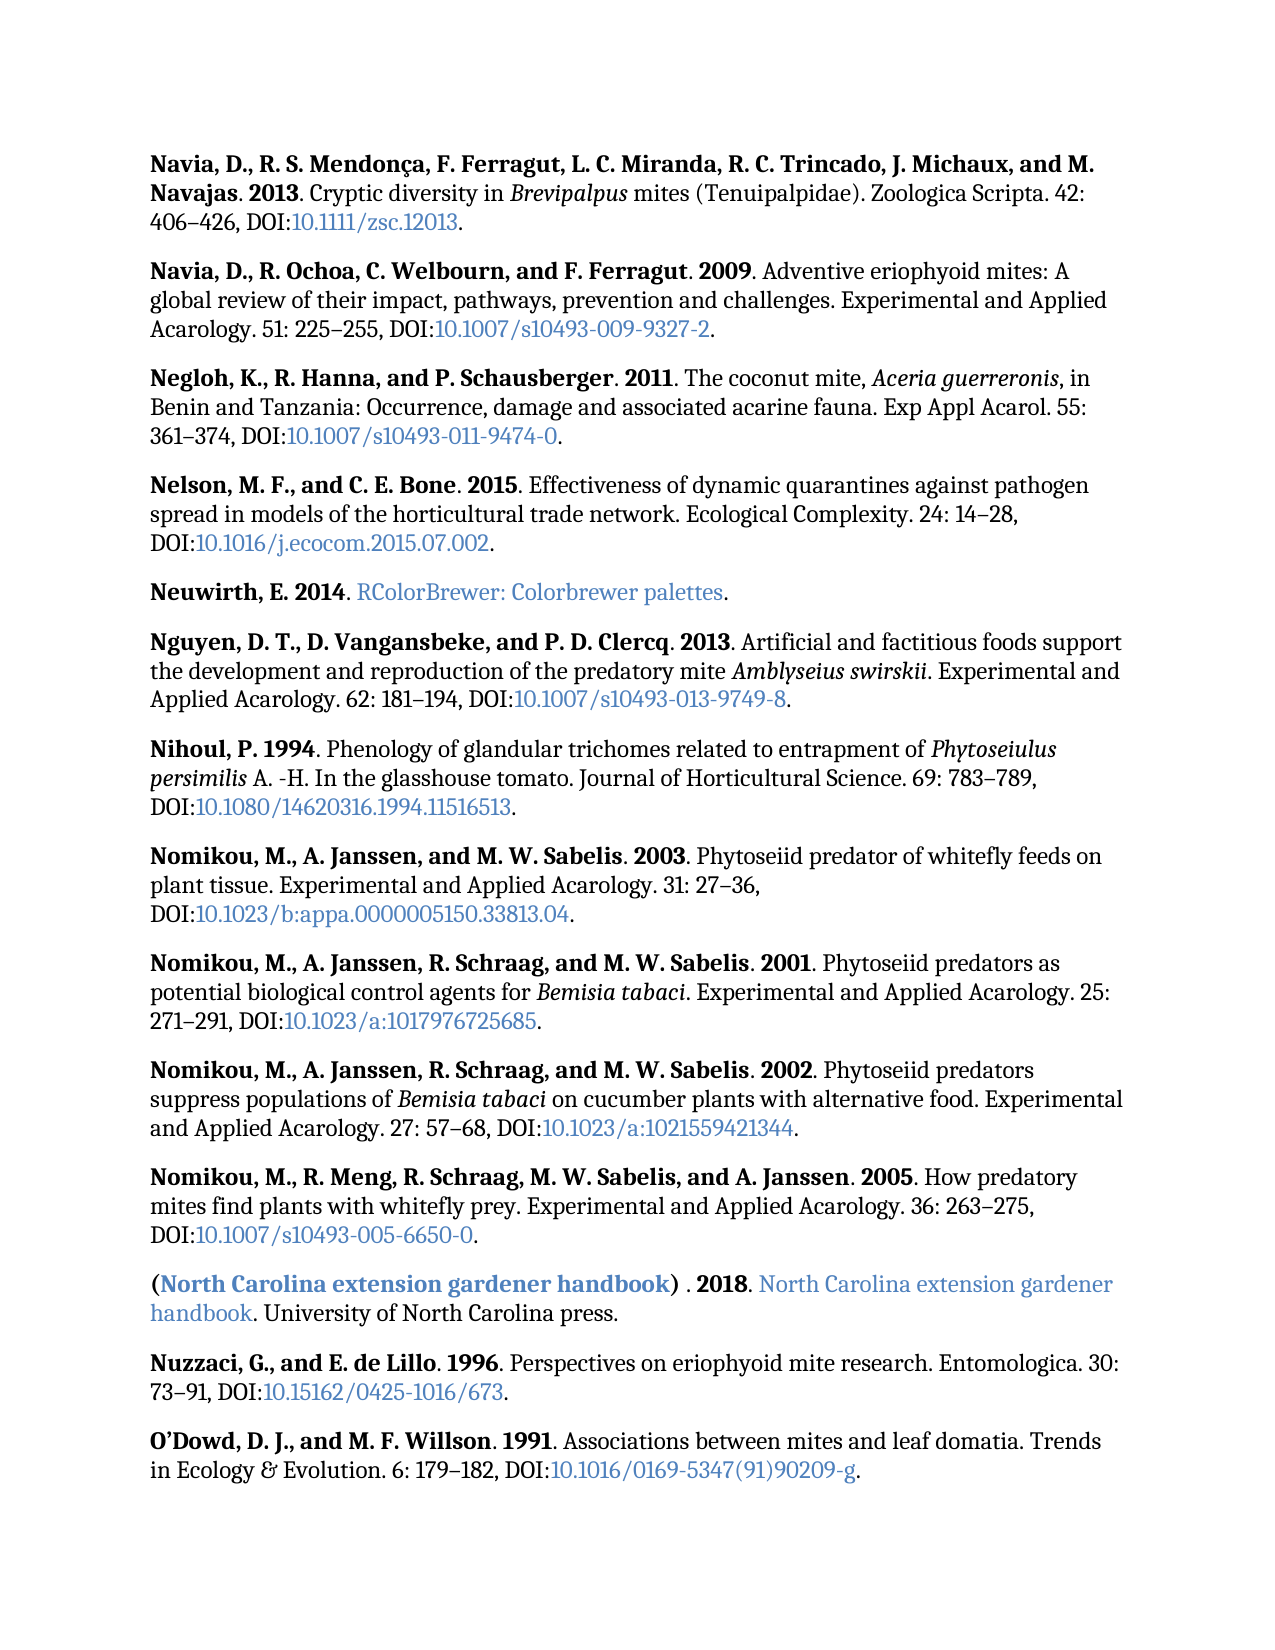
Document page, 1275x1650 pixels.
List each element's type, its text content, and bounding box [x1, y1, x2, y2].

text Nguyen, D. T., D. Vangansbeke, and P. D. Clercq. 2013. Artificial and factitious foods support the development and reproduction of the predatory mite Amblyseius swirskii. Experimental and Applied Acarology. 62: 181–194, DOI:10.1007/s10493-013-9749-8. [150, 628, 1125, 714]
text Nomikou, M., R. Meng, R. Schraag, M. W. Sabelis, and A. Janssen. 2005. How predatory mites find plants with whitefly prey. Experimental and Applied Acarology. 36: 263–275, DOI:10.1007/s10493-005-6650-0. [150, 1163, 1125, 1249]
text Nomikou, M., A. Janssen, R. Schraag, and M. W. Sabelis. 2002. Phytoseiid predators suppress populations of Bemisia tabaci on cucumber plants with alternative food. Experimental and Applied Acarology. 27: 57–68, DOI:10.1023/a:1021559421344. [150, 1056, 1125, 1142]
text Negloh, K., R. Hanna, and P. Schausberger. 2011. The coconut mite, Aceria guerreronis, in Benin and Tanzania: Occurrence, damage and associated acarine fauna. Exp Appl Acarol. 55: 361–374, DOI:10.1007/s10493-011-9474-0. [150, 364, 1125, 450]
text Navia, D., R. Ochoa, C. Welbourn, and F. Ferragut. 2009. Adventive eriophyoid mites: A global review of their impact, pathways, prevention and challenges. Experimental and Applied Acarology. 51: 225–255, DOI:10.1007/s10493-009-9327-2. [150, 257, 1125, 343]
text Neuwirth, E. 2014. RColorBrewer: Colorbrewer palettes. [150, 578, 1125, 607]
text Nihoul, P. 1994. Phenology of glandular trichomes related to entrapment of Phytoseiulus persimilis A. -H. In the glasshouse tomato. Journal of Horticultural Science. 69: 783–789, DOI:10.1080/14620316.1994.11516513. [150, 735, 1125, 821]
text O’Dowd, D. J., and M. F. Willson. 1991. Associations between mites and leaf domatia. Trends in Ecology & Evolution. 6: 179–182, DOI:10.1016/0169-5347(91)90209-g. [150, 1427, 1125, 1484]
text Navia, D., R. S. Mendonça, F. Ferragut, L. C. Miranda, R. C. Trincado, J. Michaux, and M. Navajas. 2013. Cryptic diversity in Brevipalpus mites (Tenuipalpidae). Zoologica Scripta. 42: 406–426, DOI:10.1111/zsc.12013. [150, 150, 1125, 236]
text Nelson, M. F., and C. E. Bone. 2015. Effectiveness of dynamic quarantines against pathogen spread in models of the horticultural trade network. Ecological Complexity. 24: 14–28, DOI:10.1016/j.ecocom.2015.07.002. [150, 471, 1125, 557]
text Nomikou, M., A. Janssen, and M. W. Sabelis. 2003. Phytoseiid predator of whitefly feeds on plant tissue. Experimental and Applied Acarology. 31: 27–36, DOI:10.1023/b:appa.0000005150.33813.04. [150, 842, 1125, 928]
text Nomikou, M., A. Janssen, R. Schraag, and M. W. Sabelis. 2001. Phytoseiid predators as potential biological control agents for Bemisia tabaci. Experimental and Applied Acarology. 25: 271–291, DOI:10.1023/a:1017976725685. [150, 949, 1125, 1035]
text (North Carolina extension gardener handbook) . 2018. North Carolina extension gardener handbook. University of North Carolina press. [150, 1270, 1125, 1328]
text Nuzzaci, G., and E. de Lillo. 1996. Perspectives on eriophyoid mite research. Entomologica. 30: 73–91, DOI:10.15162/0425-1016/673. [150, 1349, 1125, 1406]
